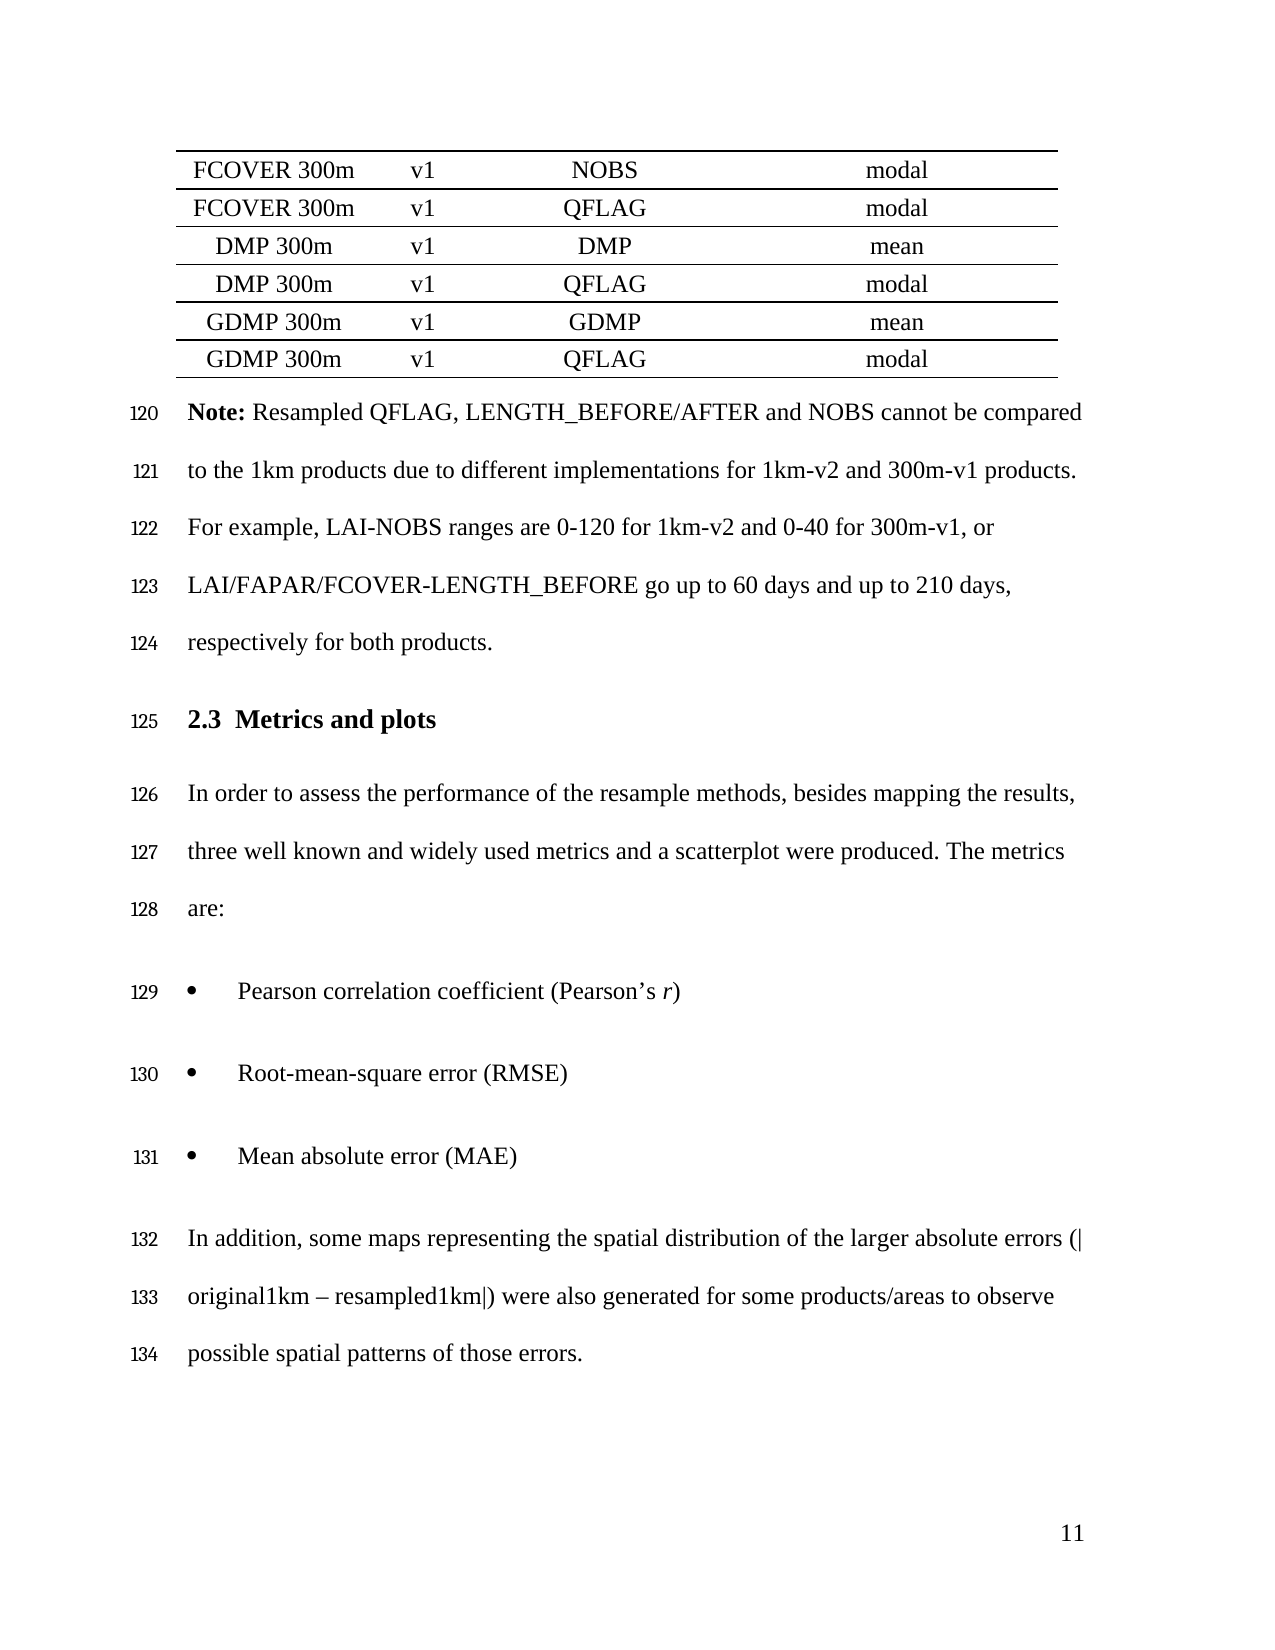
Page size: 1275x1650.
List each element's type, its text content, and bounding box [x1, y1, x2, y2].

list Pearson correlation coefficient (Pearson’s r) [187, 976, 1087, 1004]
table_cell FCOVER 300m [176, 190, 371, 226]
table_cell mean [735, 303, 1058, 339]
text In order to assess the performance of the resample methods, besides mapping the results, three well known and widely used metrics and a scatterplot were produced. The metrics are: [187, 778, 1087, 922]
text Note: Resampled QFLAG, LENGTH_BEFORE/AFTER and NOBS cannot be compared to the 1km products due to different implementations for 1km-v2 and 300m-v1 products. For example, LAI-NOBS ranges are 0-120 for 1km-v2 and 0-40 for 300m-v1, or LAI/FAPAR/FCOVER-LENGTH_BEFORE go up to 60 days and up to 210 days, respectively for both products. [187, 397, 1087, 656]
table_cell GDMP [474, 303, 735, 339]
table_cell QFLAG [474, 341, 735, 377]
list Mean absolute error (MAE) [187, 1141, 1087, 1169]
table_cell v1 [371, 265, 474, 301]
table_cell v1 [371, 227, 474, 263]
table_cell v1 [371, 190, 474, 226]
table_cell DMP 300m [176, 265, 371, 301]
table_cell modal [735, 190, 1058, 226]
table_cell QFLAG [474, 265, 735, 301]
table_cell NOBS [474, 152, 735, 188]
table_cell modal [735, 152, 1058, 188]
table_cell modal [735, 341, 1058, 377]
subtitle Metrics and plots [187, 703, 1087, 734]
table_cell modal [735, 265, 1058, 301]
table_cell DMP 300m [176, 227, 371, 263]
text In addition, some maps representing the spatial distribution of the larger absolute errors (|original1km – resampled1km|) were also generated for some products/areas to observe possible spatial patterns of those errors. [187, 1223, 1087, 1367]
table_cell mean [735, 227, 1058, 263]
table_cell QFLAG [474, 190, 735, 226]
table_cell FCOVER 300m [176, 152, 371, 188]
table_cell v1 [371, 341, 474, 377]
table_cell GDMP 300m [176, 341, 371, 377]
table_cell GDMP 300m [176, 303, 371, 339]
list Root-mean-square error (RMSE) [187, 1058, 1087, 1087]
table_cell v1 [371, 303, 474, 339]
table_cell DMP [474, 227, 735, 263]
table_cell v1 [371, 152, 474, 188]
